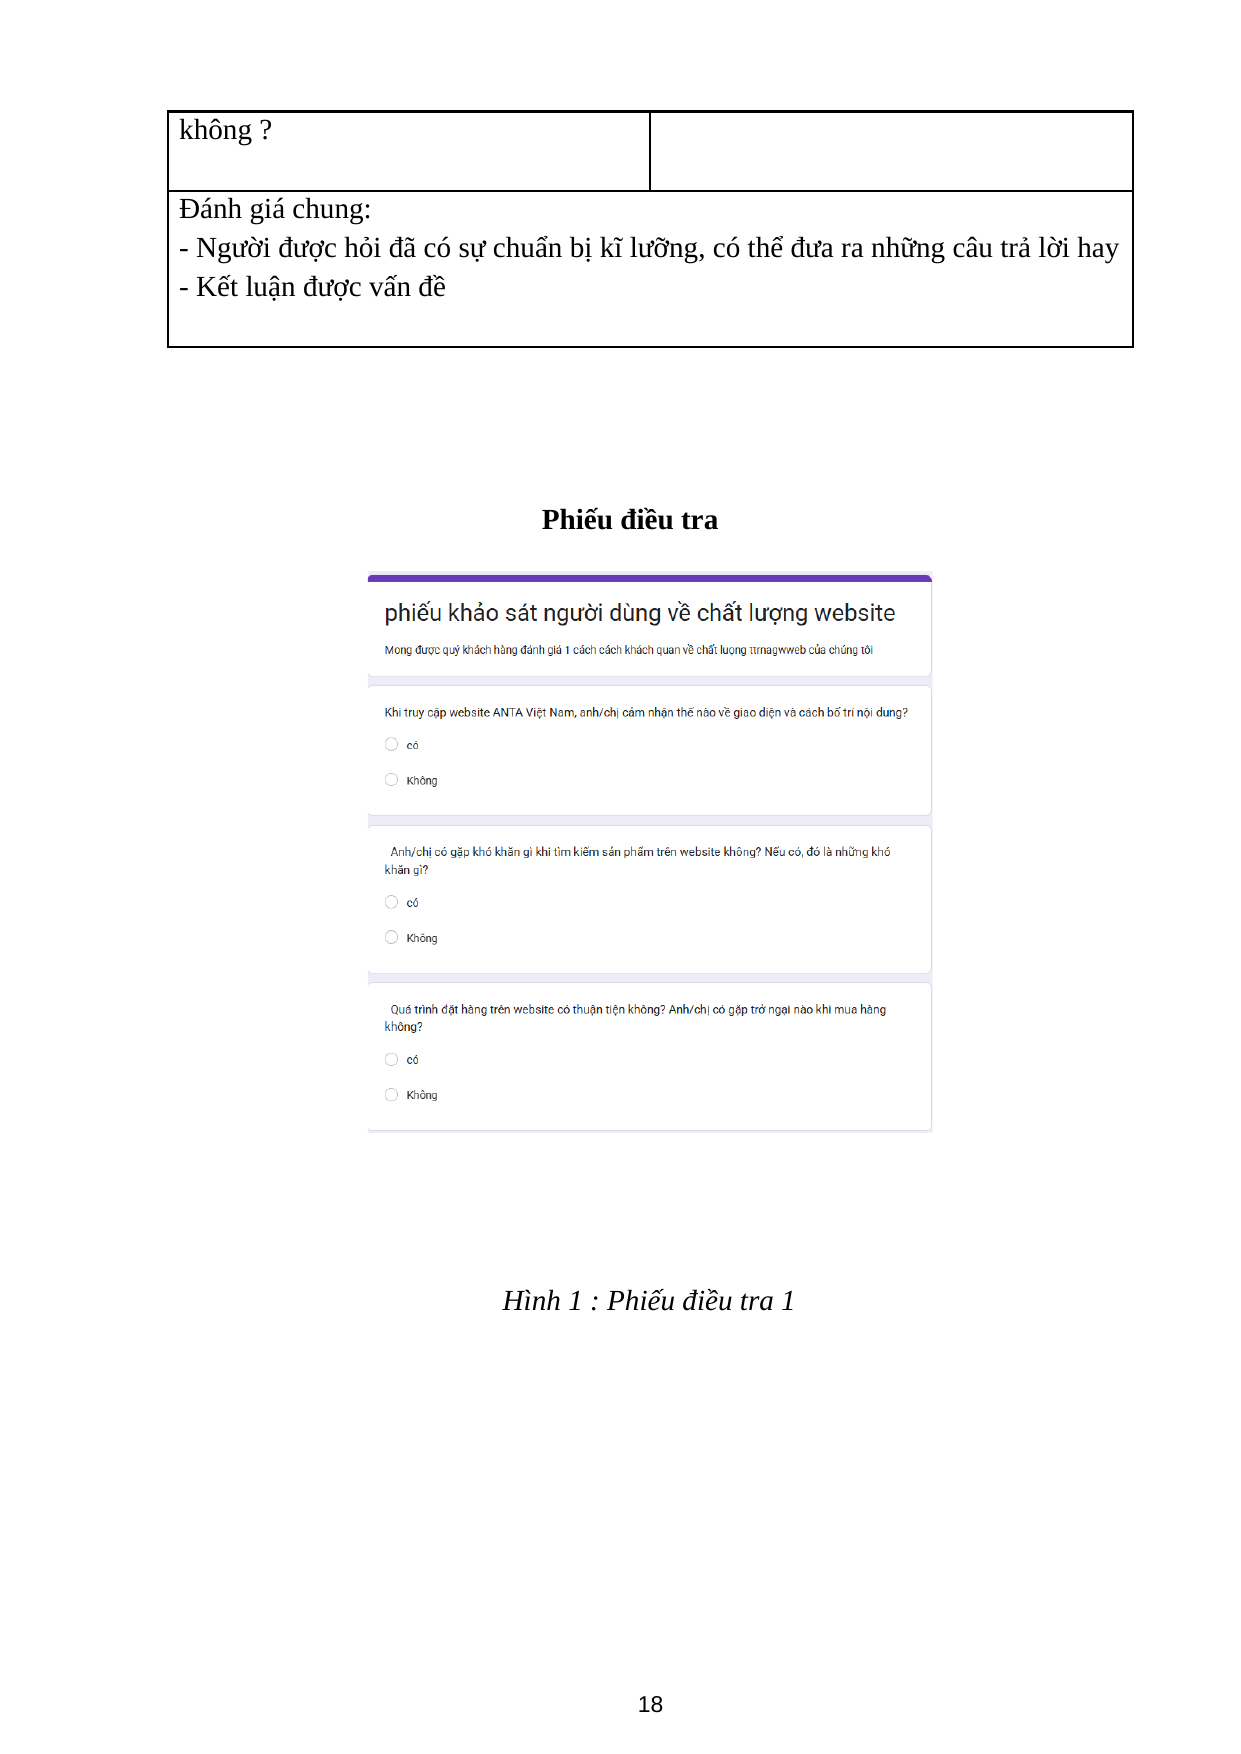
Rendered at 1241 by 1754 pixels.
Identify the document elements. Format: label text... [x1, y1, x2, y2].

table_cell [169, 113, 649, 189]
subtitle Hình 1 : Phiếu điều tra 1 [167, 1283, 1134, 1317]
text Phiếu điều tra [542, 502, 1134, 536]
picture [367, 571, 933, 1133]
table_cell [651, 113, 1132, 189]
table_cell Đánh giá chung: - Người được hỏi đã có sự chuẩn bị kĩ lưỡng, có thể đưa ra những câu trả lời hay - Kết luận được vấn đề [169, 192, 1132, 346]
